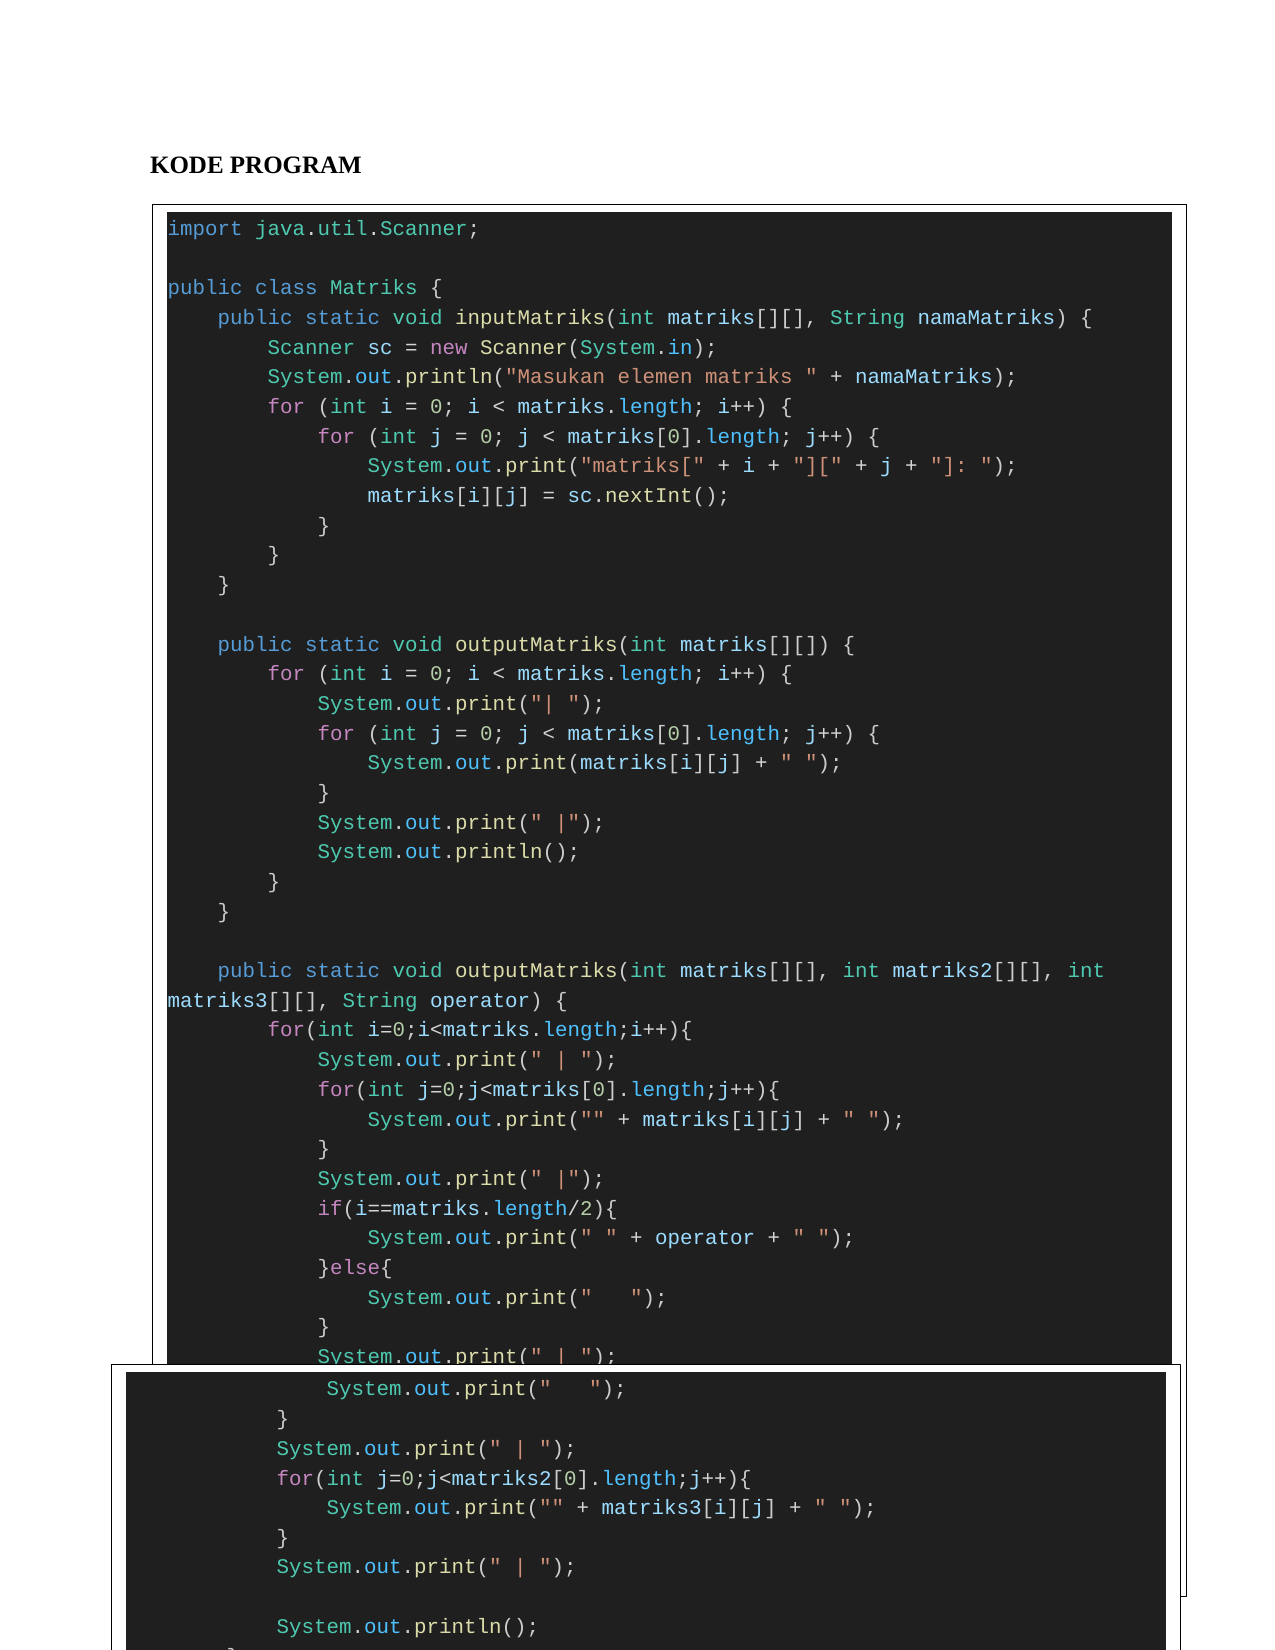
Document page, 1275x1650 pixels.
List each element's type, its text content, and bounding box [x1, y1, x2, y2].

text KODE PROGRAM [150, 150, 1125, 179]
